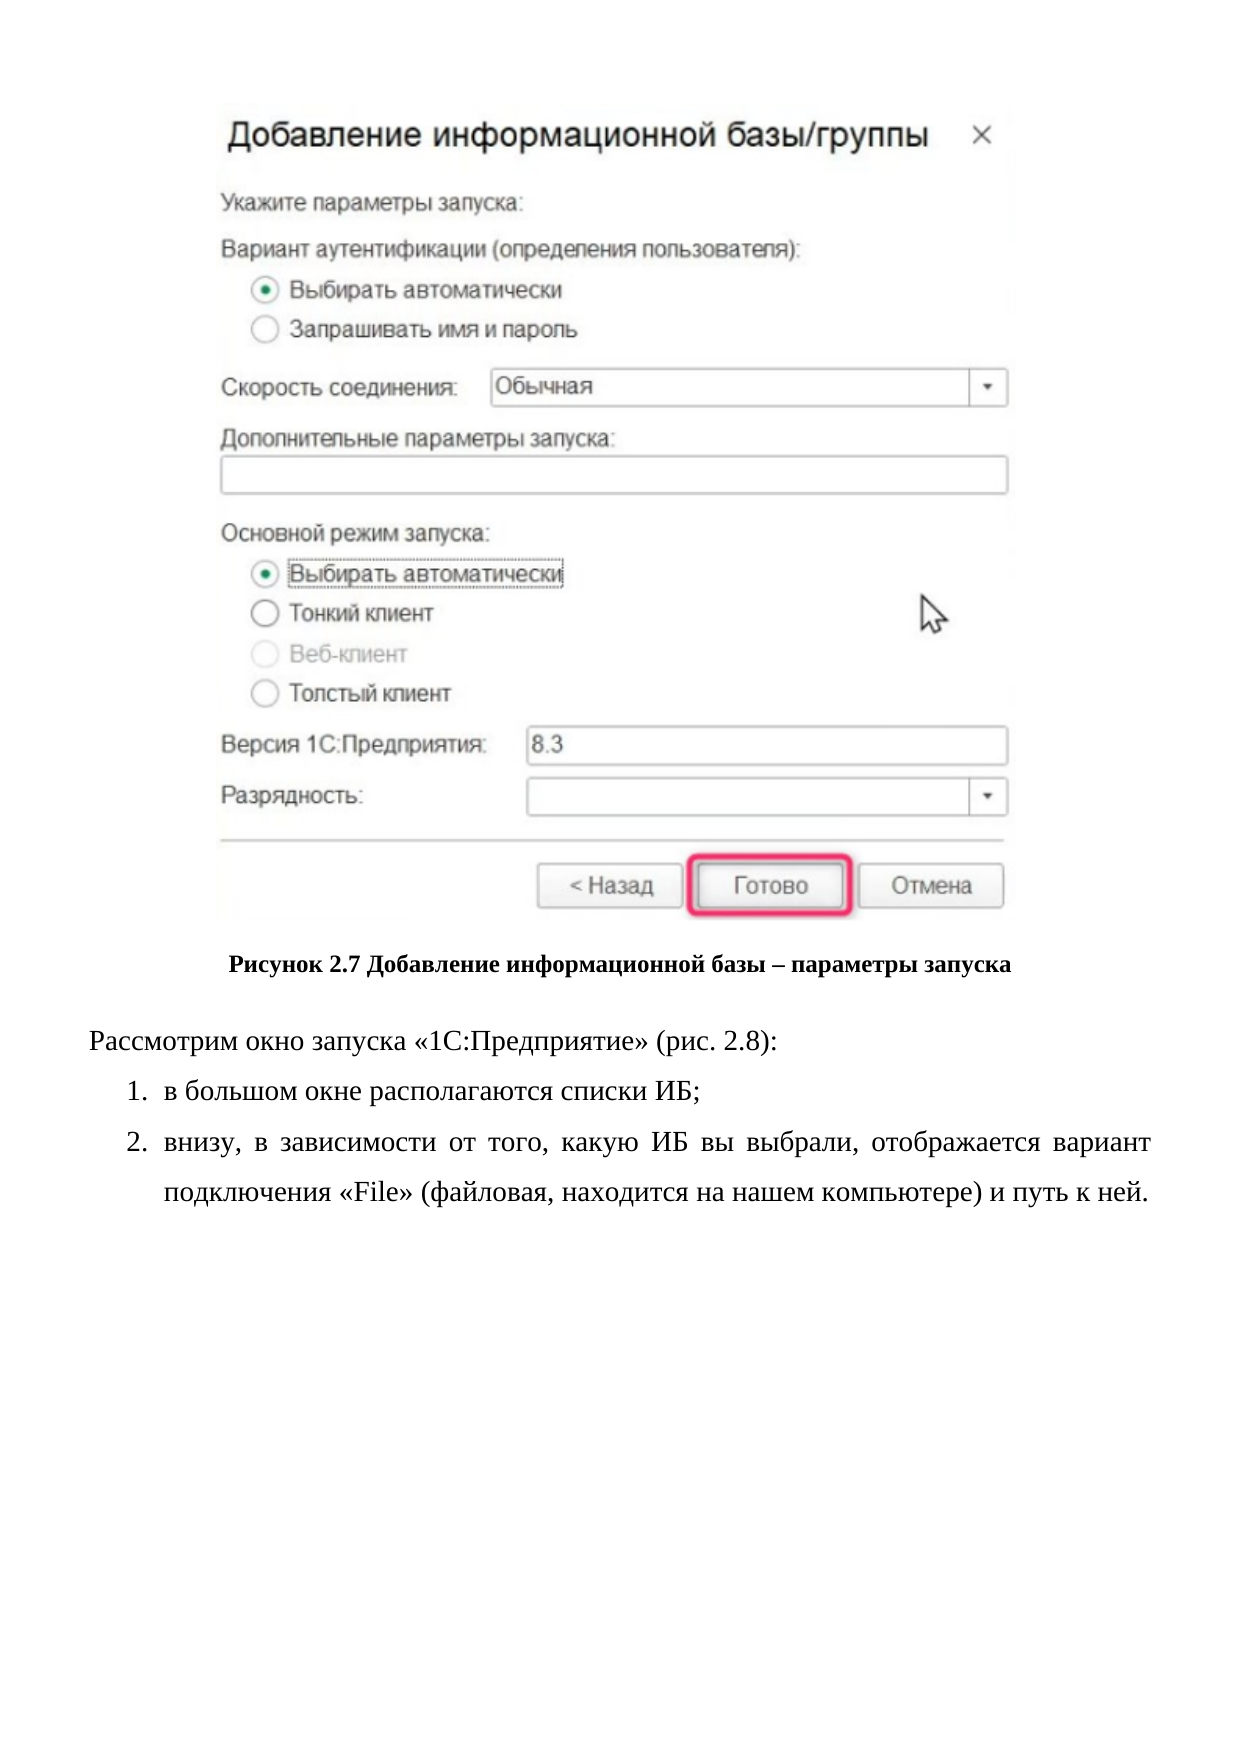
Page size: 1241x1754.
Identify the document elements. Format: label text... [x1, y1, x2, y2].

list внизу, в зависимости от того, какую ИБ вы выбрали, отображается вариант подключения «File» (файловая, находится на нашем компьютере) и путь к ней. [126, 1124, 1152, 1207]
picture [215, 103, 1025, 930]
text Рисунок 2.7 Добавление информационной базы – параметры запуска [89, 949, 1152, 978]
list в большом окне располагаются списки ИБ; [126, 1073, 1152, 1107]
text Рассмотрим окно запуска «1С:Предприятие» (рис. 2.8): [89, 1023, 1152, 1057]
